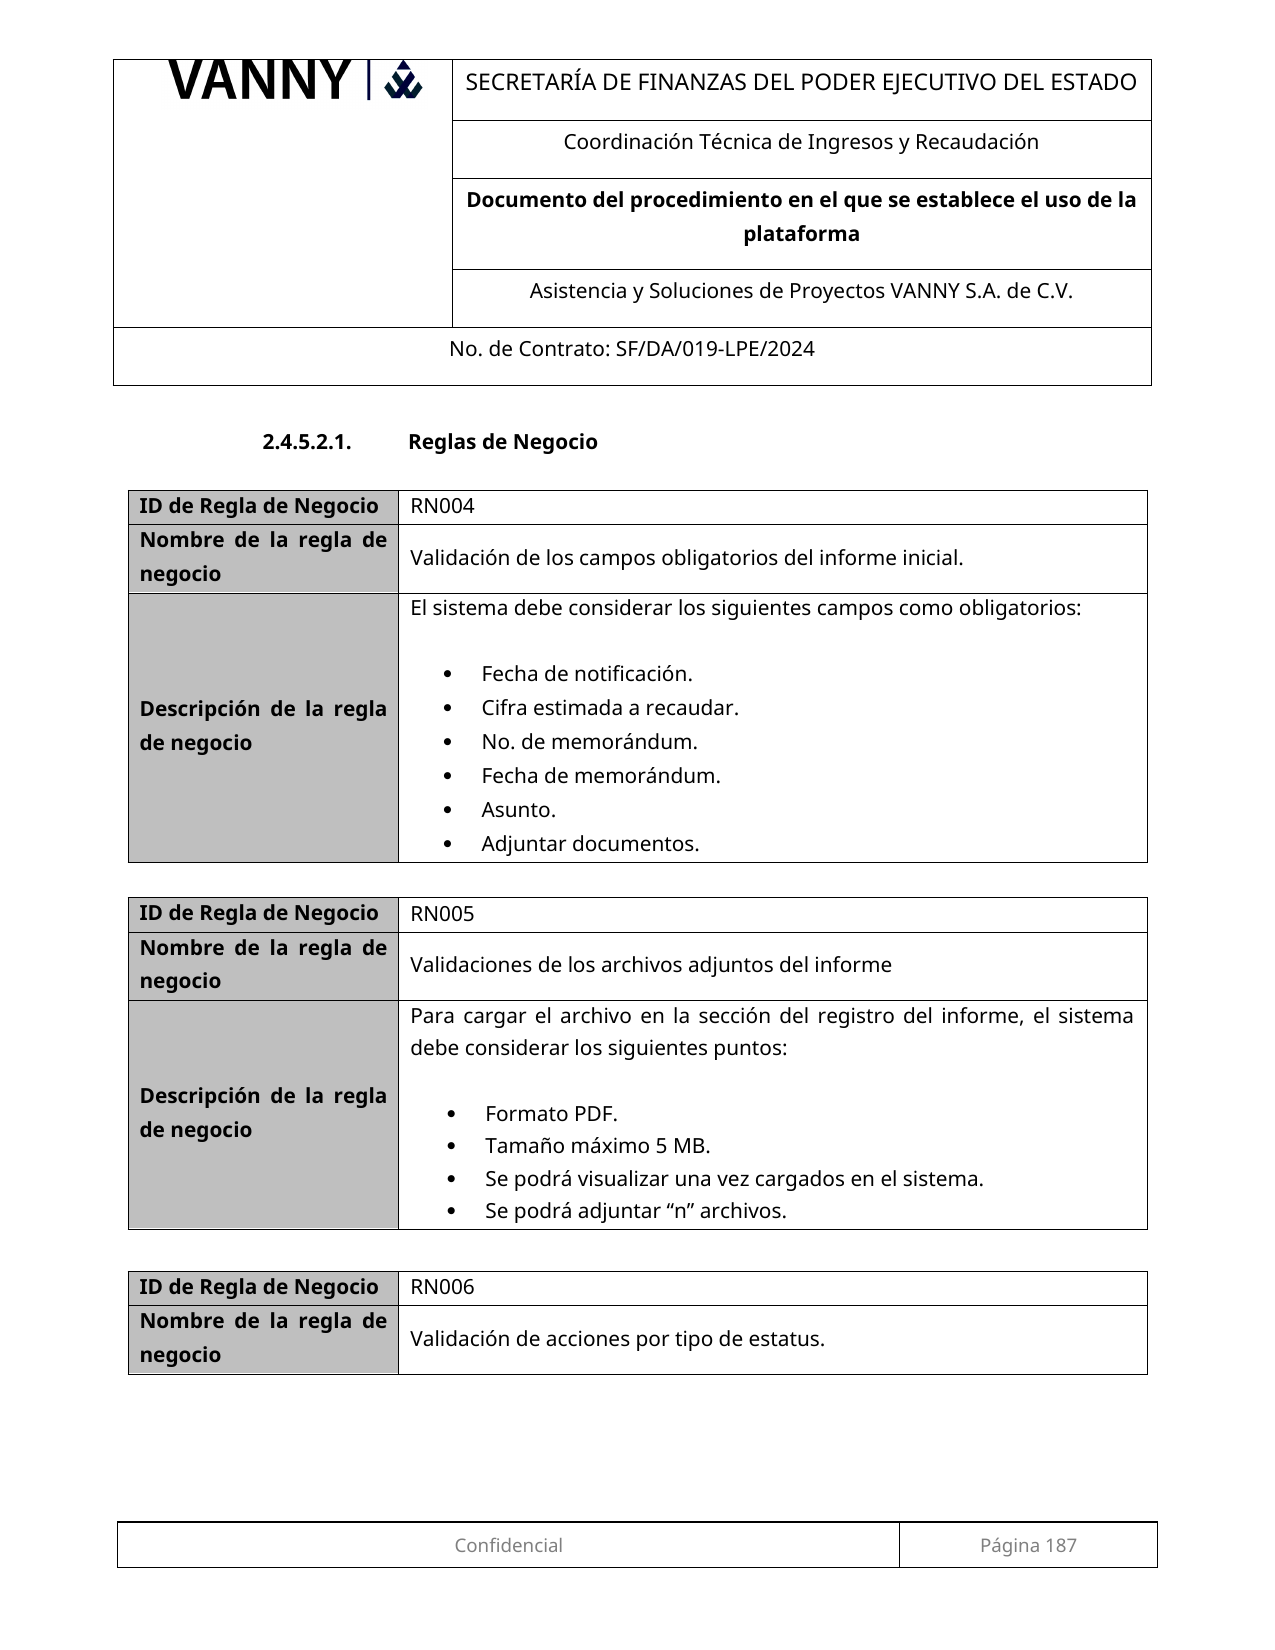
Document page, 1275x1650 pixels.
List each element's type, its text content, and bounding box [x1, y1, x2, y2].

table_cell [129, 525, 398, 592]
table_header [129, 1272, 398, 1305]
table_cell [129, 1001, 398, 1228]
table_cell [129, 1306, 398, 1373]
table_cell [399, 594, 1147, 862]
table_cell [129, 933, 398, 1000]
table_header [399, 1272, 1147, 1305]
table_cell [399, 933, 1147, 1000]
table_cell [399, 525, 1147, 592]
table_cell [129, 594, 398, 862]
picture [160, 60, 428, 110]
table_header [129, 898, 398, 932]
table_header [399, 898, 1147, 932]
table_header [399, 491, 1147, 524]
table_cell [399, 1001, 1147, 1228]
list Reglas de Negocio [262, 427, 1162, 456]
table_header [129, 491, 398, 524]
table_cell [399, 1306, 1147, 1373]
